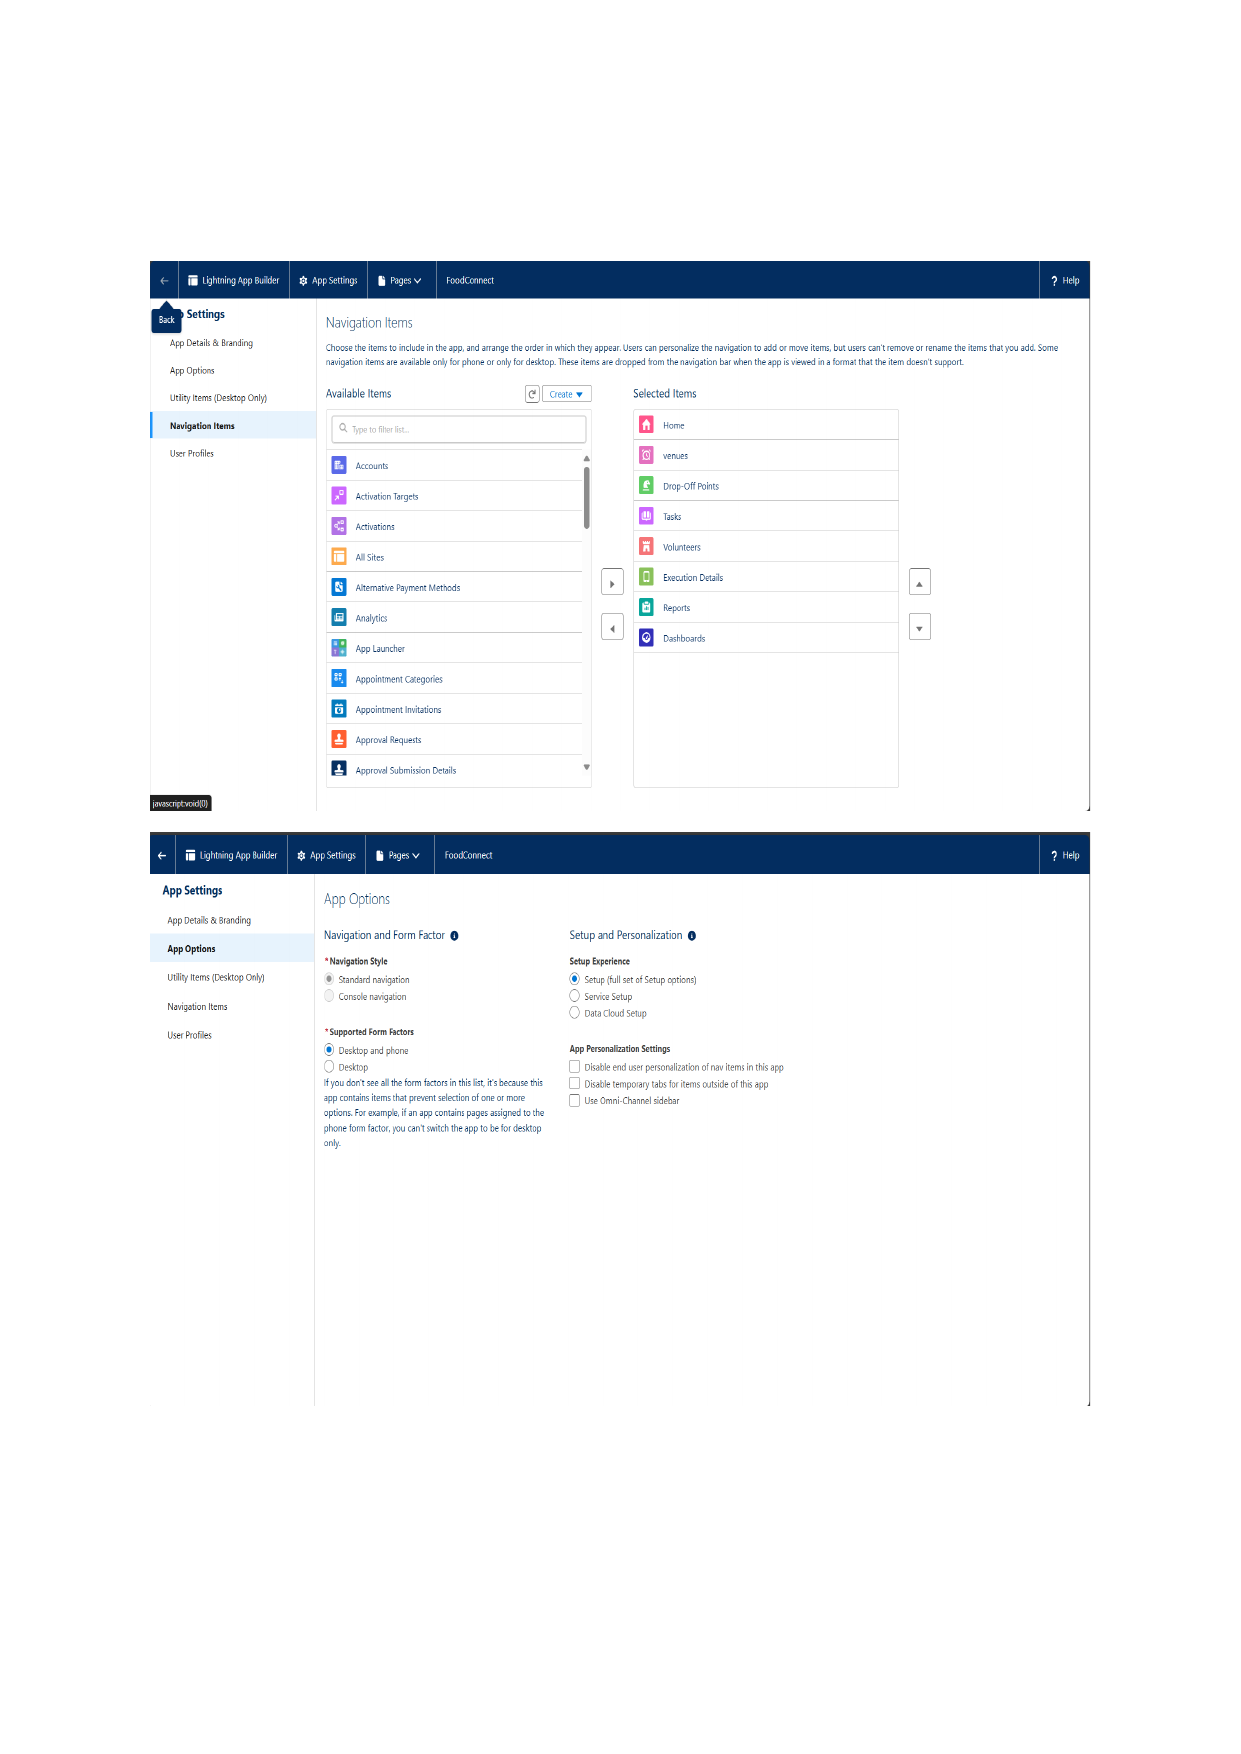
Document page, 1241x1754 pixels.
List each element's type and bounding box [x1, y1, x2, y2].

picture [150, 832, 1091, 1406]
picture [150, 261, 1091, 811]
